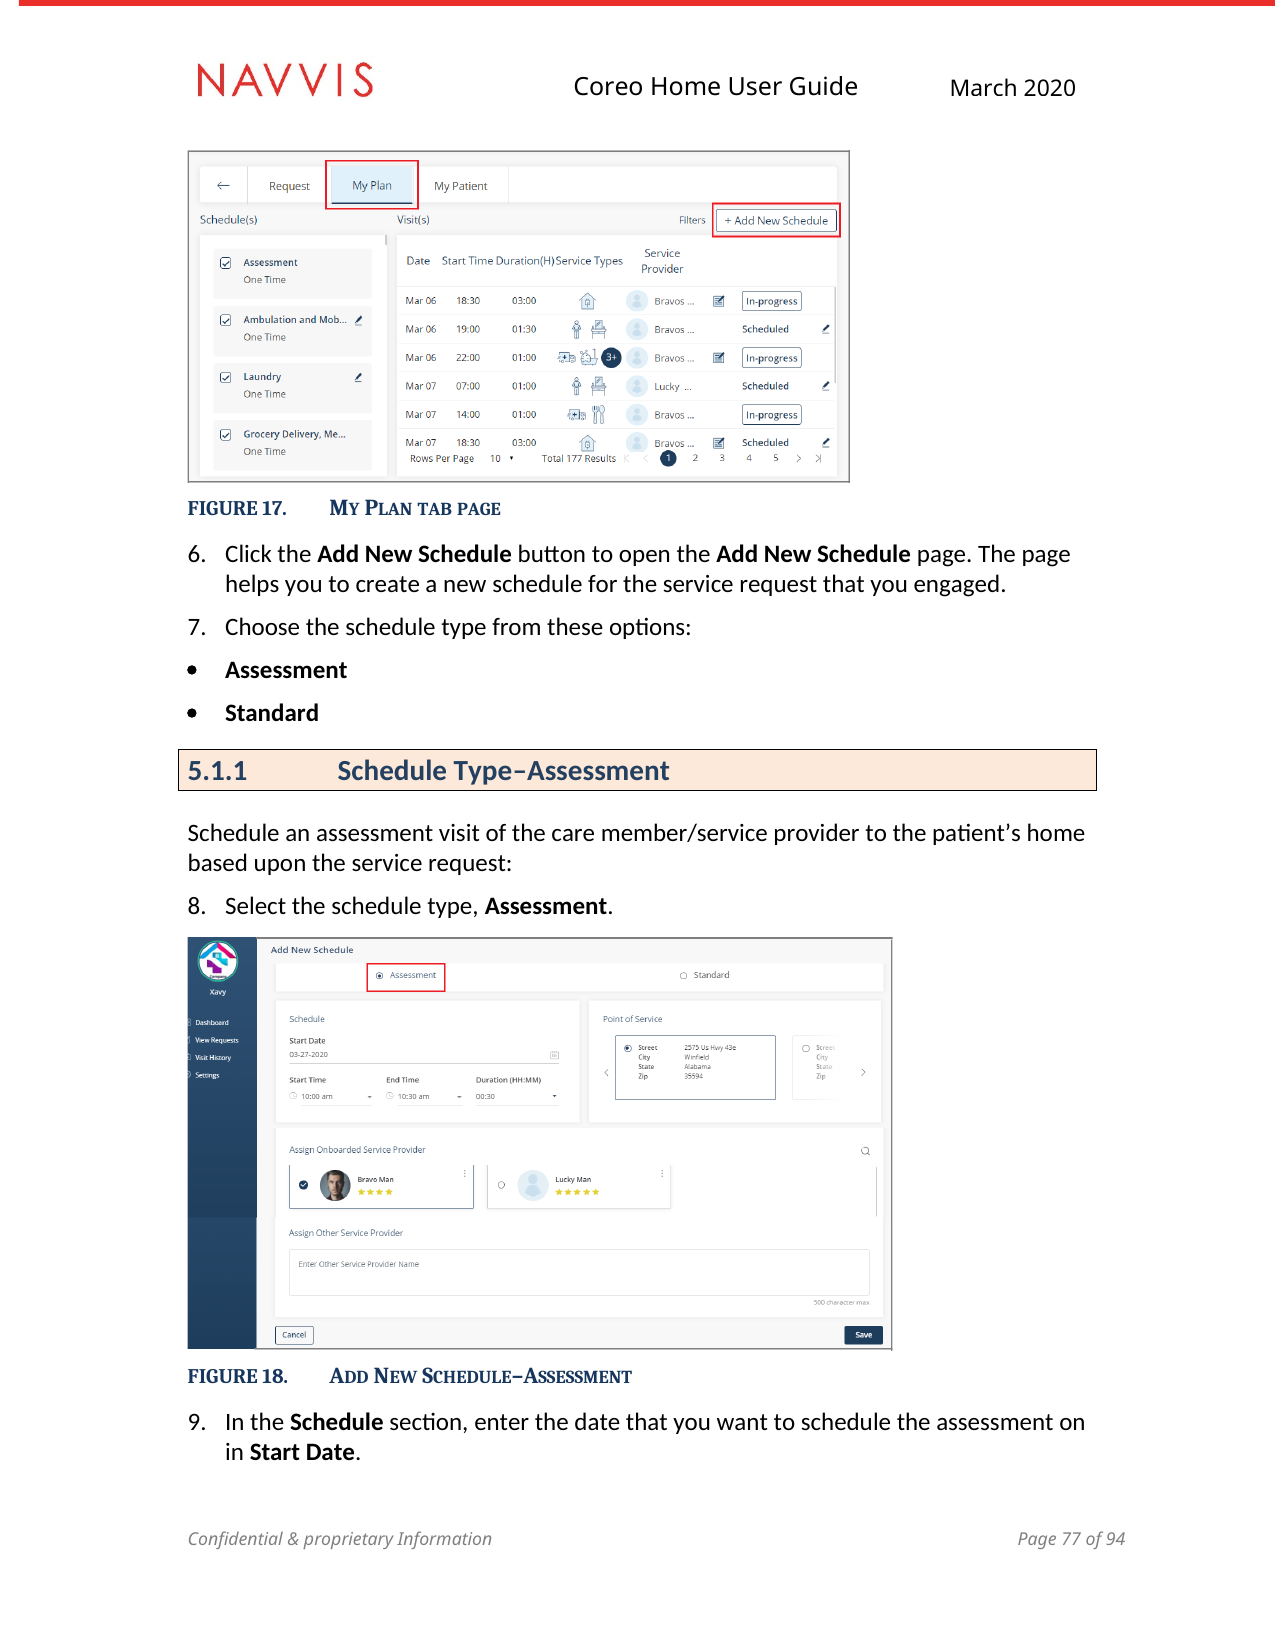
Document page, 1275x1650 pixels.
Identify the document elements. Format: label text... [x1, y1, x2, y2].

list Standard [187, 697, 1087, 728]
list Assessment [187, 654, 1087, 685]
list Choose the schedule type from these options: [187, 611, 1087, 642]
list Click the Add New Schedule button to open the Add New Schedule page. The page helps you to create a new schedule for the service request that you engaged. [187, 538, 1087, 599]
picture [187, 150, 851, 483]
list In the Schedule section, enter the date that you want to schedule the assessment on in Start Date. [187, 1406, 1087, 1467]
subtitle Schedule Type–Assessment [179, 750, 1096, 790]
picture [187, 55, 383, 104]
text My Plan tab page [187, 495, 1087, 522]
text Schedule an assessment visit of the care member/service provider to the patient’s home based upon the service request: [187, 817, 1087, 878]
text Add New Schedule–Assessment [187, 1363, 1087, 1389]
picture [187, 937, 893, 1351]
list Select the schedule type, Assessment. [187, 890, 1087, 921]
